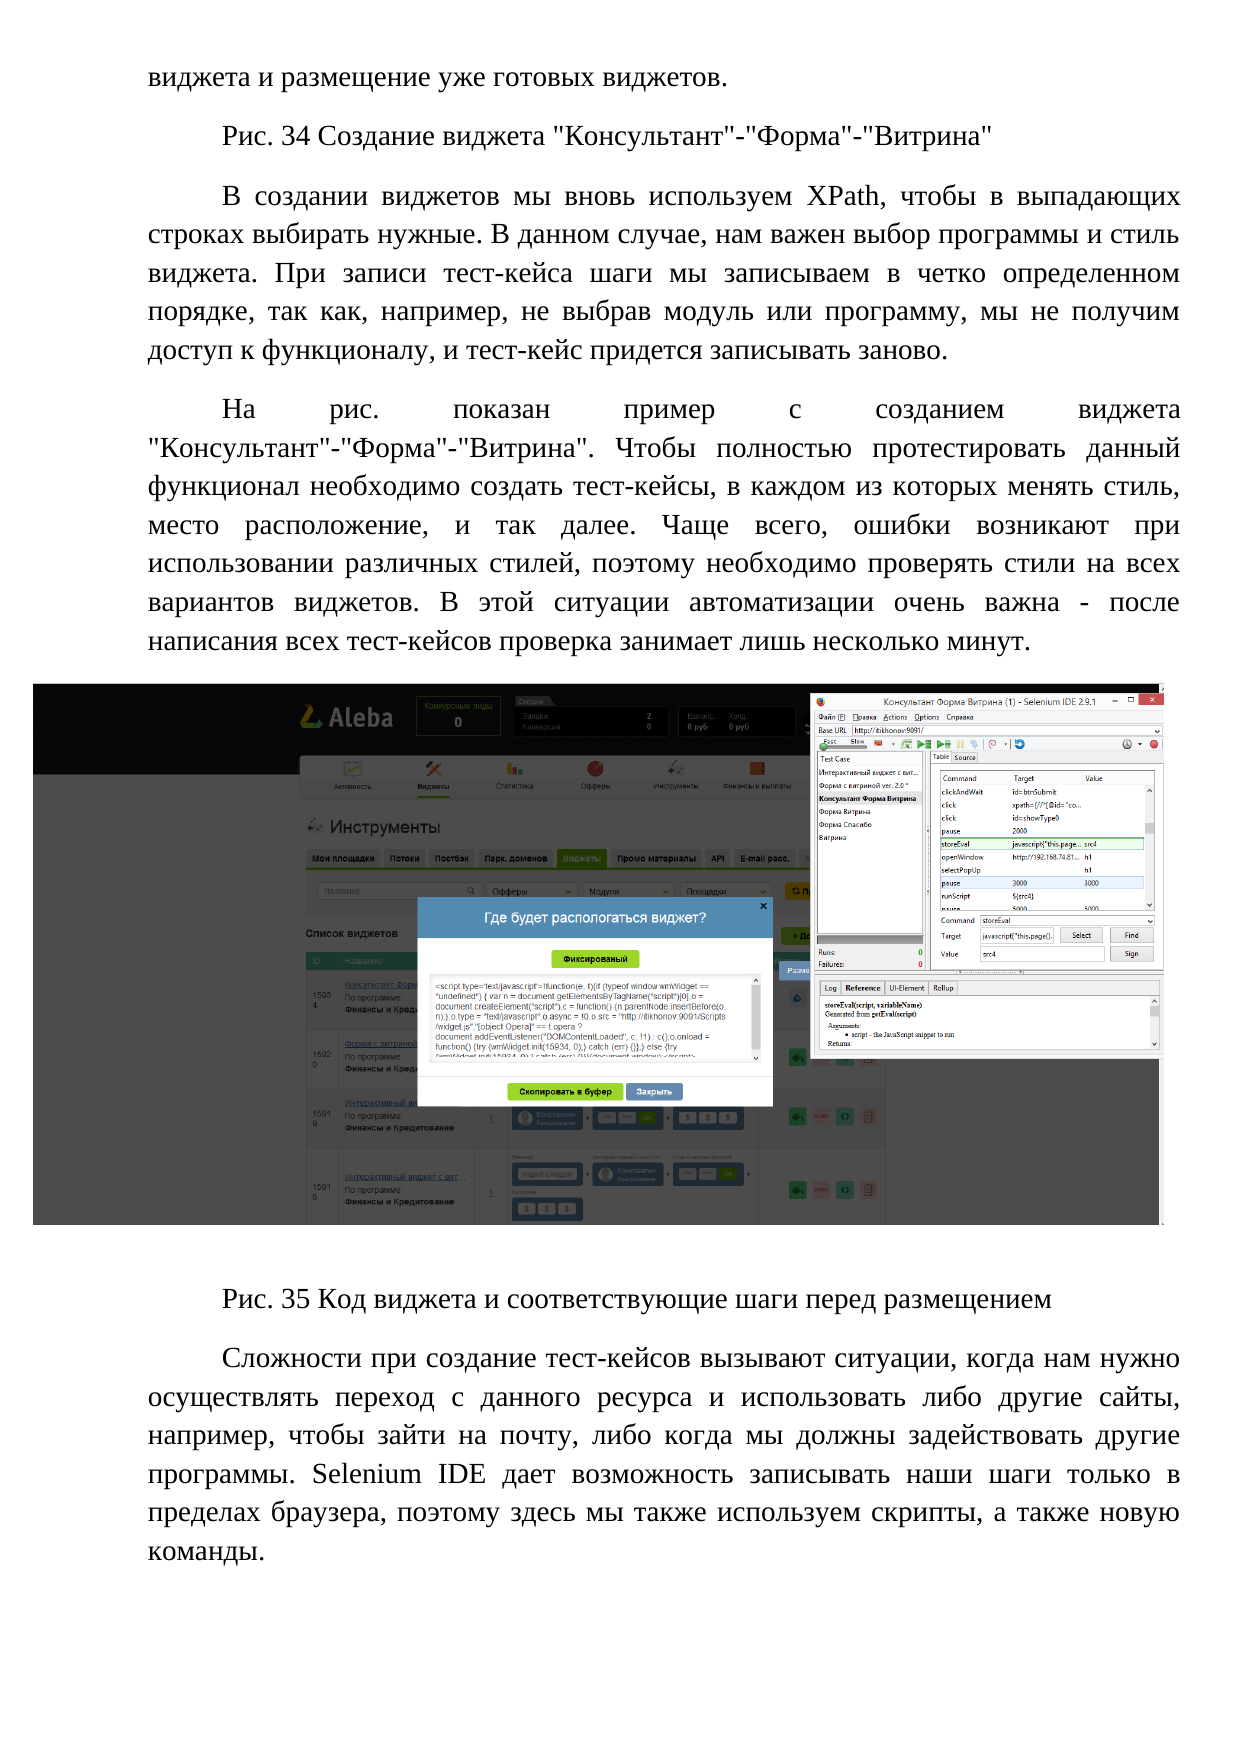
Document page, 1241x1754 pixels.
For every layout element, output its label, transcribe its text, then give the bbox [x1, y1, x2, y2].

text Сложности при создание тест-кейсов вызывают ситуации, когда нам нужно осуществлять переход с данного ресурса и использовать либо другие сайты, например, чтобы зайти на почту, либо когда мы должны задействовать другие программы. Selenium IDE дает возможность записывать наши шаги только в пределах браузера, поэтому здесь мы также используем скрипты, а также новую команды. [148, 1008, 1181, 1234]
text На рис. показан пример с созданием виджета "Консультант"-"Форма"-"Витрина". Чтобы полностью протестировать данный функционал необходимо создать тест-кейсы, в каждом из которых менять стиль, место расположение, и так далее. Чаще всего, ошибки возникают при использовании различных стилей, поэтому необходимо проверять стили на всех вариантов виджетов. В этой ситуации автоматизации очень важна - после написания всех тест-кейсов проверка занимает лишь несколько минут. [148, 59, 1181, 324]
picture [32, 351, 1164, 891]
